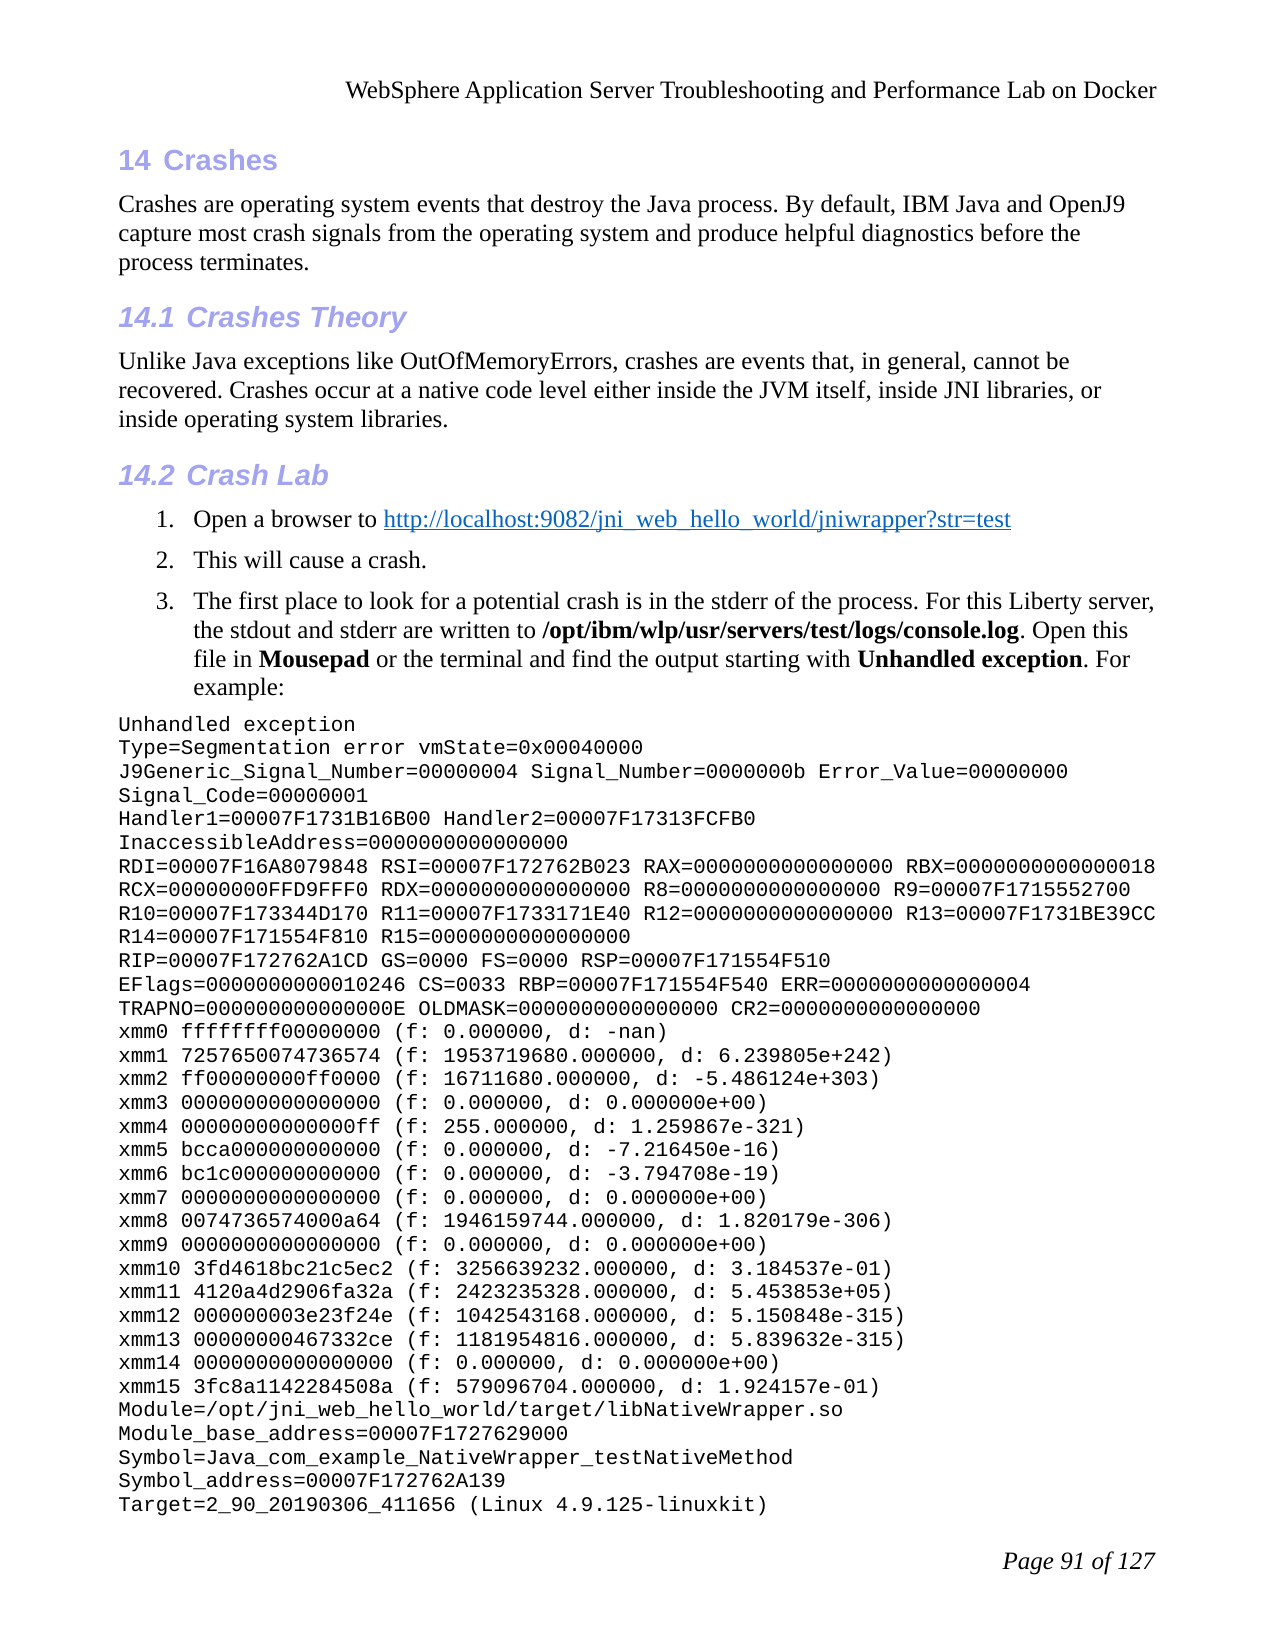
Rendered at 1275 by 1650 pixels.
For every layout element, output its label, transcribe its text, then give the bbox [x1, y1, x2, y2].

text xmm11 4120a4d2906fa32a (f: 2423235328.000000, d: 5.453853e+05) [118, 1281, 1157, 1305]
text RCX=00000000FFD9FFF0 RDX=0000000000000000 R8=0000000000000000 R9=00007F1715552700 [118, 879, 1157, 903]
text Unlike Java exceptions like OutOfMemoryErrors, crashes are events that, in general, cannot be recovered. Crashes occur at a native code level either inside the JVM itself, inside JNI libraries, or inside operating system libraries. [118, 346, 1157, 433]
subtitle Crashes [118, 143, 1157, 177]
text EFlags=0000000000010246 CS=0033 RBP=00007F171554F540 ERR=0000000000000004 [118, 974, 1157, 997]
list Open a browser to http://localhost:9082/jni_web_hello_world/jniwrapper?str=test [156, 504, 1157, 532]
list The first place to look for a potential crash is in the stderr of the process. For this Liberty server, the stdout and stderr are written to /opt/ibm/wlp/usr/servers/test/logs/console.log. Open this file in Mousepad or the terminal and find the output starting with Unhandled exception. For example: [156, 586, 1157, 701]
text RIP=00007F172762A1CD GS=0000 FS=0000 RSP=00007F171554F510 [118, 950, 1157, 974]
text xmm4 00000000000000ff (f: 255.000000, d: 1.259867e-321) [118, 1116, 1157, 1139]
text Unhandled exception [118, 714, 1157, 737]
text R10=00007F173344D170 R11=00007F1733171E40 R12=0000000000000000 R13=00007F1731BE39CC [118, 903, 1157, 927]
text xmm0 ffffffff00000000 (f: 0.000000, d: -nan) [118, 1021, 1157, 1045]
text Crashes are operating system events that destroy the Java process. By default, IBM Java and OpenJ9 capture most crash signals from the operating system and produce helpful diagnostics before the process terminates. [118, 189, 1157, 275]
text Type=Segmentation error vmState=0x00040000 [118, 737, 1157, 761]
text R14=00007F171554F810 R15=0000000000000000 [118, 927, 1157, 950]
text xmm15 3fc8a1142284508a (f: 579096704.000000, d: 1.924157e-01) [118, 1376, 1157, 1399]
text xmm9 0000000000000000 (f: 0.000000, d: 0.000000e+00) [118, 1234, 1157, 1258]
text Target=2_90_20190306_411656 (Linux 4.9.125-linuxkit) [118, 1494, 1157, 1518]
subtitle Crash Lab [118, 458, 1157, 491]
text RDI=00007F16A8079848 RSI=00007F172762B023 RAX=0000000000000000 RBX=0000000000000018 [118, 856, 1157, 879]
text xmm1 7257650074736574 (f: 1953719680.000000, d: 6.239805e+242) [118, 1045, 1157, 1068]
text Module_base_address=00007F1727629000 Symbol=Java_com_example_NativeWrapper_testNativeMethod [118, 1423, 1157, 1470]
text xmm12 000000003e23f24e (f: 1042543168.000000, d: 5.150848e-315) [118, 1305, 1157, 1328]
text xmm14 0000000000000000 (f: 0.000000, d: 0.000000e+00) [118, 1352, 1157, 1376]
text xmm6 bc1c000000000000 (f: 0.000000, d: -3.794708e-19) [118, 1163, 1157, 1187]
text xmm2 ff00000000ff0000 (f: 16711680.000000, d: -5.486124e+303) [118, 1068, 1157, 1092]
text xmm8 0074736574000a64 (f: 1946159744.000000, d: 1.820179e-306) [118, 1210, 1157, 1234]
text xmm5 bcca000000000000 (f: 0.000000, d: -7.216450e-16) [118, 1139, 1157, 1163]
subtitle Crashes Theory [118, 300, 1157, 334]
text Symbol_address=00007F172762A139 [118, 1470, 1157, 1494]
text TRAPNO=000000000000000E OLDMASK=0000000000000000 CR2=0000000000000000 [118, 997, 1157, 1021]
text Handler1=00007F1731B16B00 Handler2=00007F17313FCFB0 InaccessibleAddress=0000000000000000 [118, 808, 1157, 856]
text Module=/opt/jni_web_hello_world/target/libNativeWrapper.so [118, 1399, 1157, 1423]
text xmm13 00000000467332ce (f: 1181954816.000000, d: 5.839632e-315) [118, 1328, 1157, 1352]
text xmm3 0000000000000000 (f: 0.000000, d: 0.000000e+00) [118, 1092, 1157, 1116]
text J9Generic_Signal_Number=00000004 Signal_Number=0000000b Error_Value=00000000 Signal_Code=00000001 [118, 761, 1157, 808]
text xmm7 0000000000000000 (f: 0.000000, d: 0.000000e+00) [118, 1187, 1157, 1210]
list This will cause a crash. [156, 545, 1157, 574]
text xmm10 3fd4618bc21c5ec2 (f: 3256639232.000000, d: 3.184537e-01) [118, 1258, 1157, 1281]
